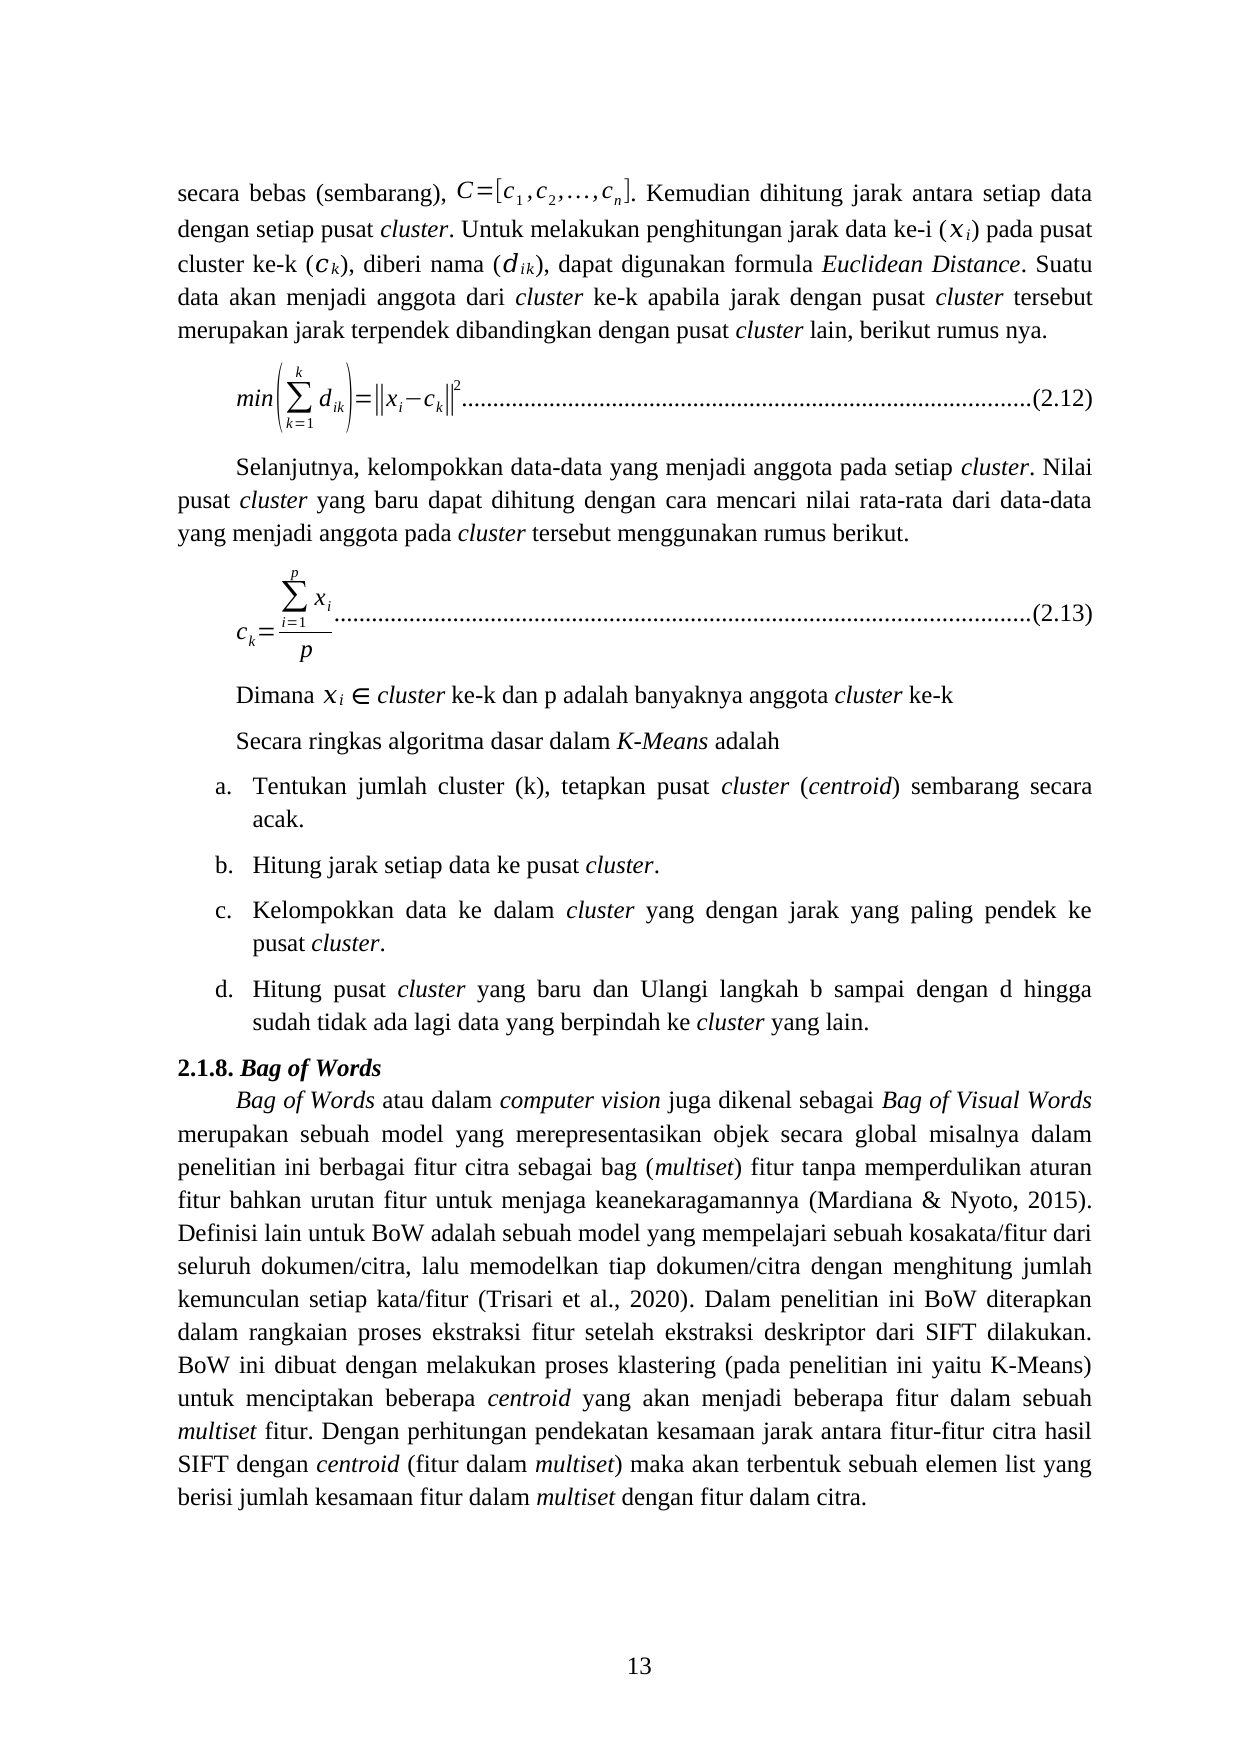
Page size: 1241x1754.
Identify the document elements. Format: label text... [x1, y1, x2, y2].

list Tentukan jumlah cluster (k), tetapkan pusat cluster (centroid) sembarang secara acak. [215, 771, 1092, 833]
list Kelompokkan data ke dalam cluster yang dengan jarak yang paling pendek ke pusat cluster. [215, 896, 1092, 957]
text Dimana 𝑥𝑖 ∈ cluster ke-k dan p adalah banyaknya anggota cluster ke-k [177, 679, 1092, 709]
text (2.13) [236, 563, 1092, 662]
list Hitung jarak setiap data ke pusat cluster. [215, 850, 1092, 879]
text Selanjutnya, kelompokkan data-data yang menjadi anggota pada setiap cluster. Nilai pusat cluster yang baru dapat dihitung dengan cara mencari nilai rata-rata dari data-data yang menjadi anggota pada cluster tersebut menggunakan rumus berikut. [177, 452, 1092, 547]
text Bag of Words atau dalam computer vision juga dikenal sebagai Bag of Visual Words merupakan sebuah model yang merepresentasikan objek secara global misalnya dalam penelitian ini berbagai fitur citra sebagai bag (multiset) fitur tanpa memperdulikan aturan fitur bahkan urutan fitur untuk menjaga keanekaragamannya (Mardiana & Nyoto, 2015). Definisi lain untuk BoW adalah sebuah model yang mempelajari sebuah kosakata/fitur dari seluruh dokumen/citra, lalu memodelkan tiap dokumen/citra dengan menghitung jumlah kemunculan setiap kata/fitur (Trisari et al., 2020). Dalam penelitian ini BoW diterapkan dalam rangkaian proses ekstraksi fitur setelah ekstraksi deskriptor dari SIFT dilakukan. BoW ini dibuat dengan melakukan proses klastering (pada penelitian ini yaitu K-Means) untuk menciptakan beberapa centroid yang akan menjadi beberapa fitur dalam sebuah multiset fitur. Dengan perhitungan pendekatan kesamaan jarak antara fitur-fitur citra hasil SIFT dengan centroid (fitur dalam multiset) maka akan terbentuk sebuah elemen list yang berisi jumlah kesamaan fitur dalam multiset dengan fitur dalam citra. [177, 1086, 1092, 1511]
list Hitung pusat cluster yang baru dan Ulangi langkah b sampai dengan d hingga sudah tidak ada lagi data yang berpindah ke cluster yang lain. [215, 974, 1092, 1036]
text Secara ringkas algoritma dasar dalam K-Means adalah [177, 726, 1092, 755]
text (2.12) [236, 361, 1092, 435]
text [177, 177, 1092, 344]
text 2.1.8. Bag of Words [177, 1053, 1092, 1081]
